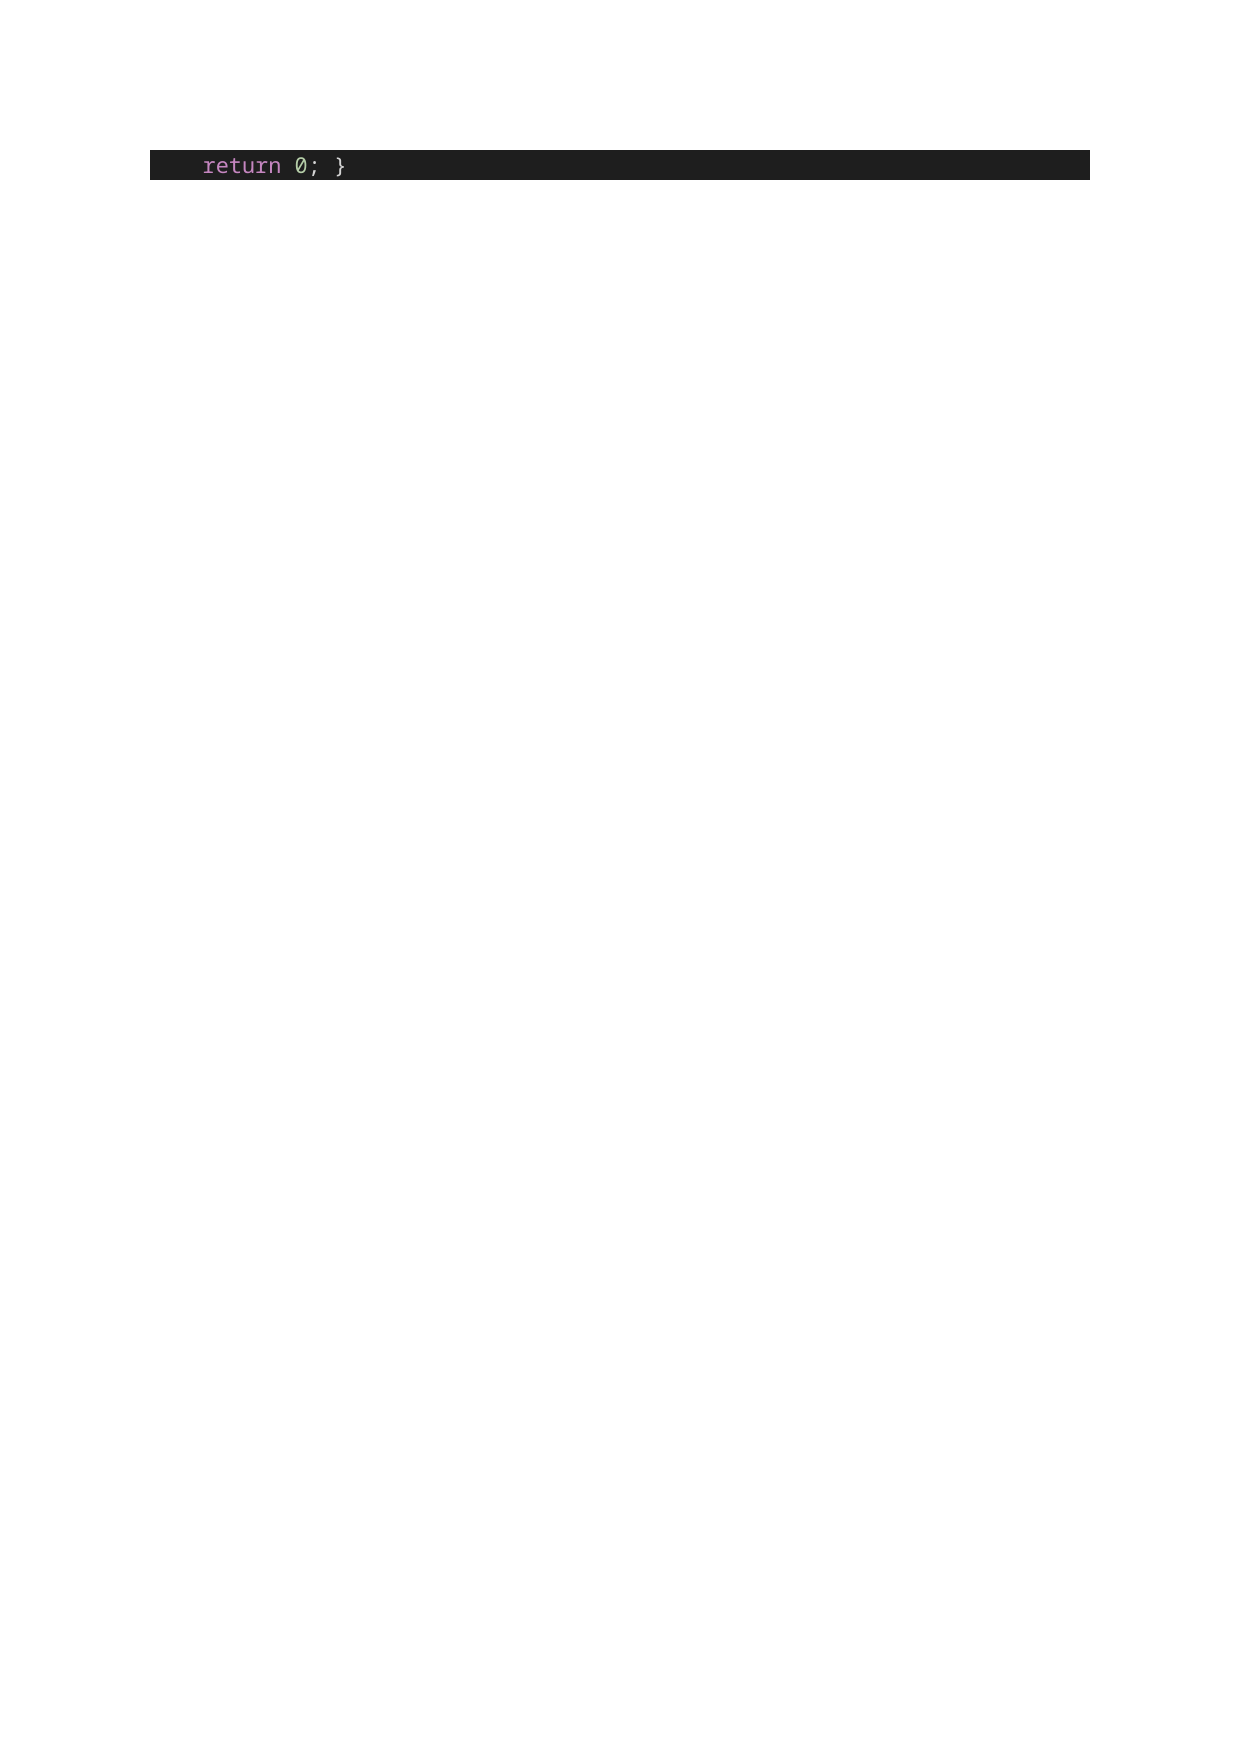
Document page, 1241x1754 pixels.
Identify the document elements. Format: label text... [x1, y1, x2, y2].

text return 0; } [150, 150, 1090, 180]
